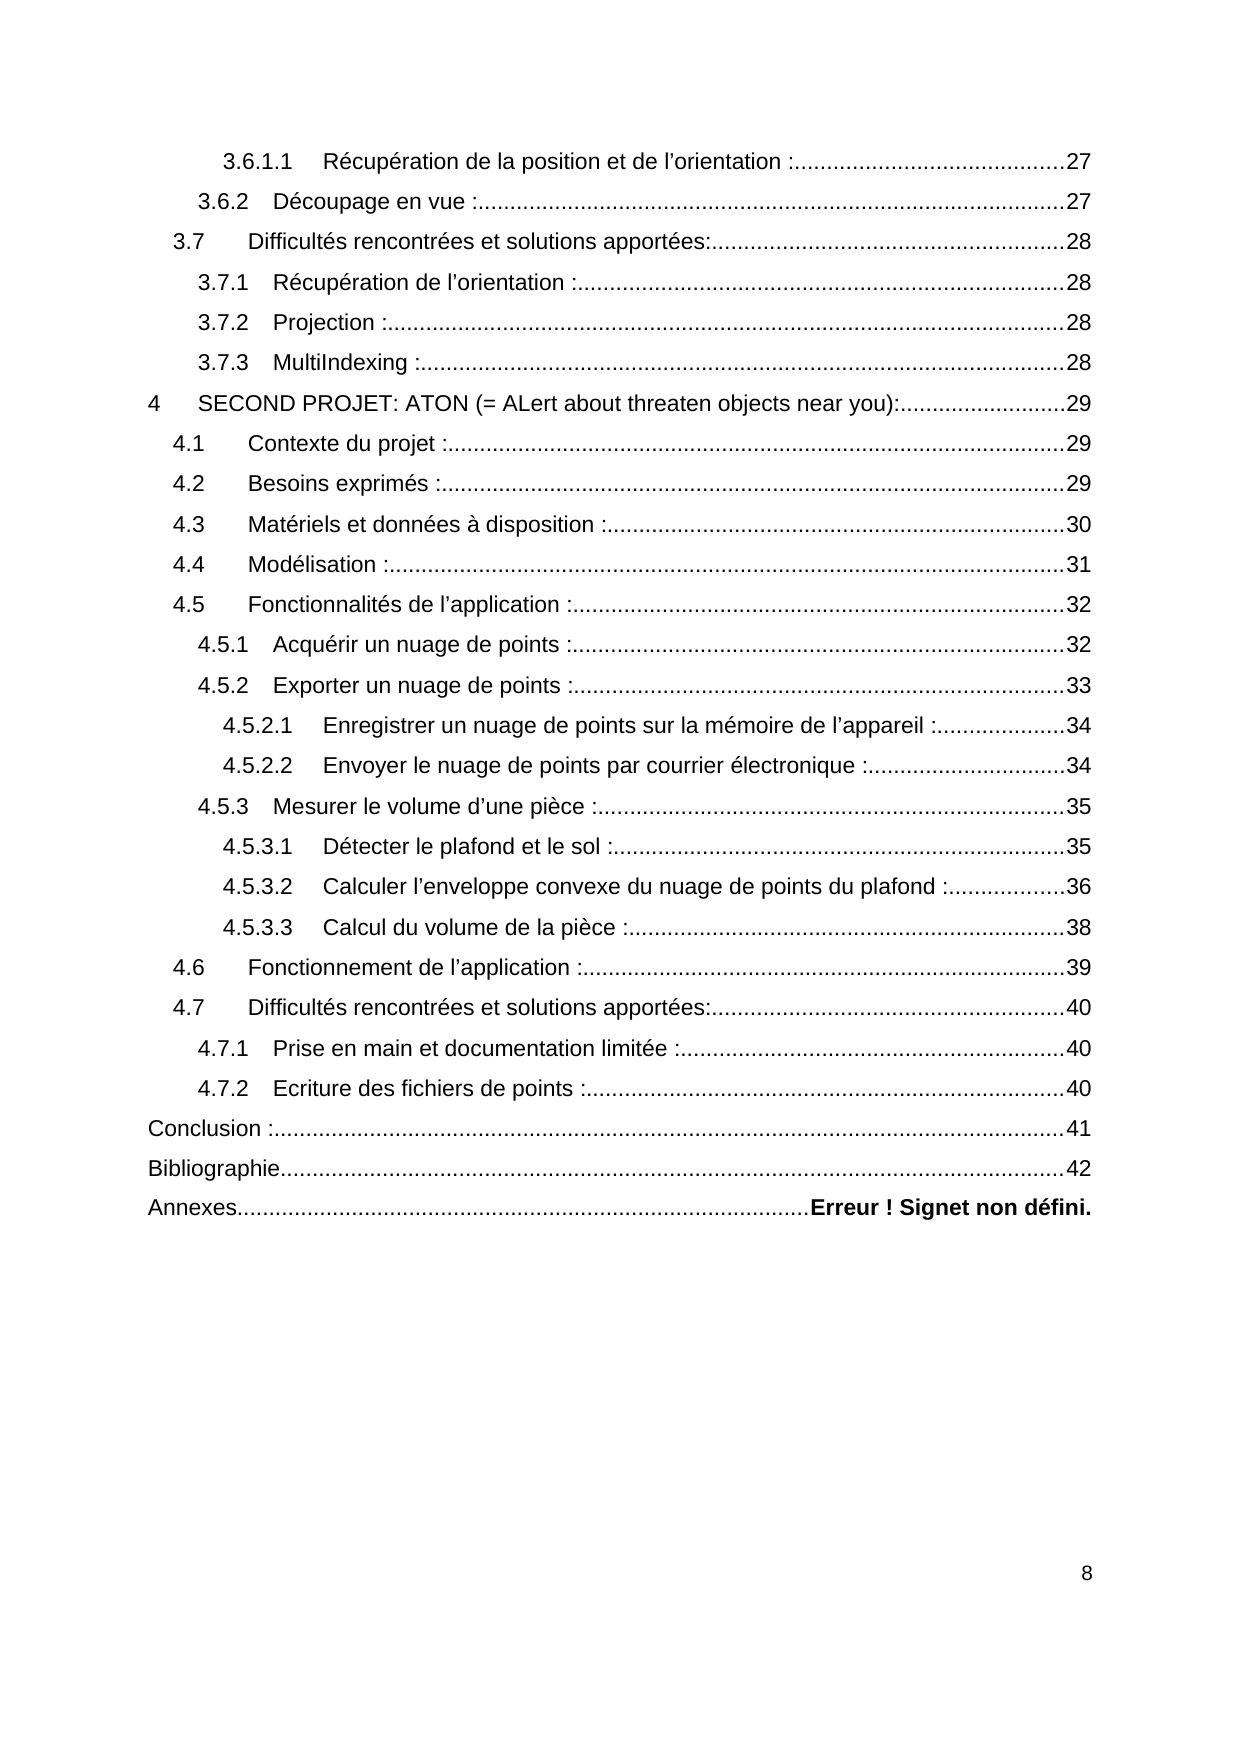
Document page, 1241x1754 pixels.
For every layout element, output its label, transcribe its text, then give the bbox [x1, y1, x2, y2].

text 4.5.1 Acquérir un nuage de points : 32 [198, 631, 1092, 658]
text Conclusion : 41 [148, 1115, 1092, 1142]
text 4 SECOND PROJET: ATON (= ALert about threaten objects near you): 29 [148, 389, 1092, 416]
text Annexes Erreur ! Signet non défini. [148, 1194, 1092, 1221]
text 3.7.3 MultiIndexing : 28 [198, 349, 1092, 376]
text 4.6 Fonctionnement de l’application : 39 [173, 954, 1092, 980]
text 4.5.3 Mesurer le volume d’une pièce : 35 [198, 793, 1092, 819]
text 4.3 Matériels et données à disposition : 30 [173, 511, 1092, 537]
text 4.5.3.1 Détecter le plafond et le sol : 35 [223, 833, 1092, 859]
text 4.5.2.2 Envoyer le nuage de points par courrier électronique : 34 [223, 752, 1092, 779]
text 3.6.2 Découpage en vue : 27 [198, 188, 1092, 214]
text 3.6.1.1 Récupération de la position et de l’orientation : 27 [223, 148, 1092, 174]
text 4.5.2 Exporter un nuage de points : 33 [198, 672, 1092, 698]
text 4.7.2 Ecriture des fichiers de points : 40 [198, 1075, 1092, 1101]
text 3.7.1 Récupération de l’orientation : 28 [198, 269, 1092, 295]
text 4.7.1 Prise en main et documentation limitée : 40 [198, 1034, 1092, 1061]
text 4.5.3.3 Calcul du volume de la pièce : 38 [223, 914, 1092, 940]
text Bibliographie 42 [148, 1155, 1092, 1181]
text 4.5.2.1 Enregistrer un nuage de points sur la mémoire de l’appareil : 34 [223, 712, 1092, 738]
text 3.7.2 Projection : 28 [198, 309, 1092, 335]
text 4.4 Modélisation : 31 [173, 551, 1092, 577]
text 3.7 Difficultés rencontrées et solutions apportées: 28 [173, 228, 1092, 255]
text 4.7 Difficultés rencontrées et solutions apportées: 40 [173, 994, 1092, 1021]
text 4.1 Contexte du projet : 29 [173, 430, 1092, 456]
text 4.5.3.2 Calculer l’enveloppe convexe du nuage de points du plafond : 36 [223, 873, 1092, 900]
text 4.2 Besoins exprimés : 29 [173, 470, 1092, 497]
text 4.5 Fonctionnalités de l’application : 32 [173, 591, 1092, 617]
